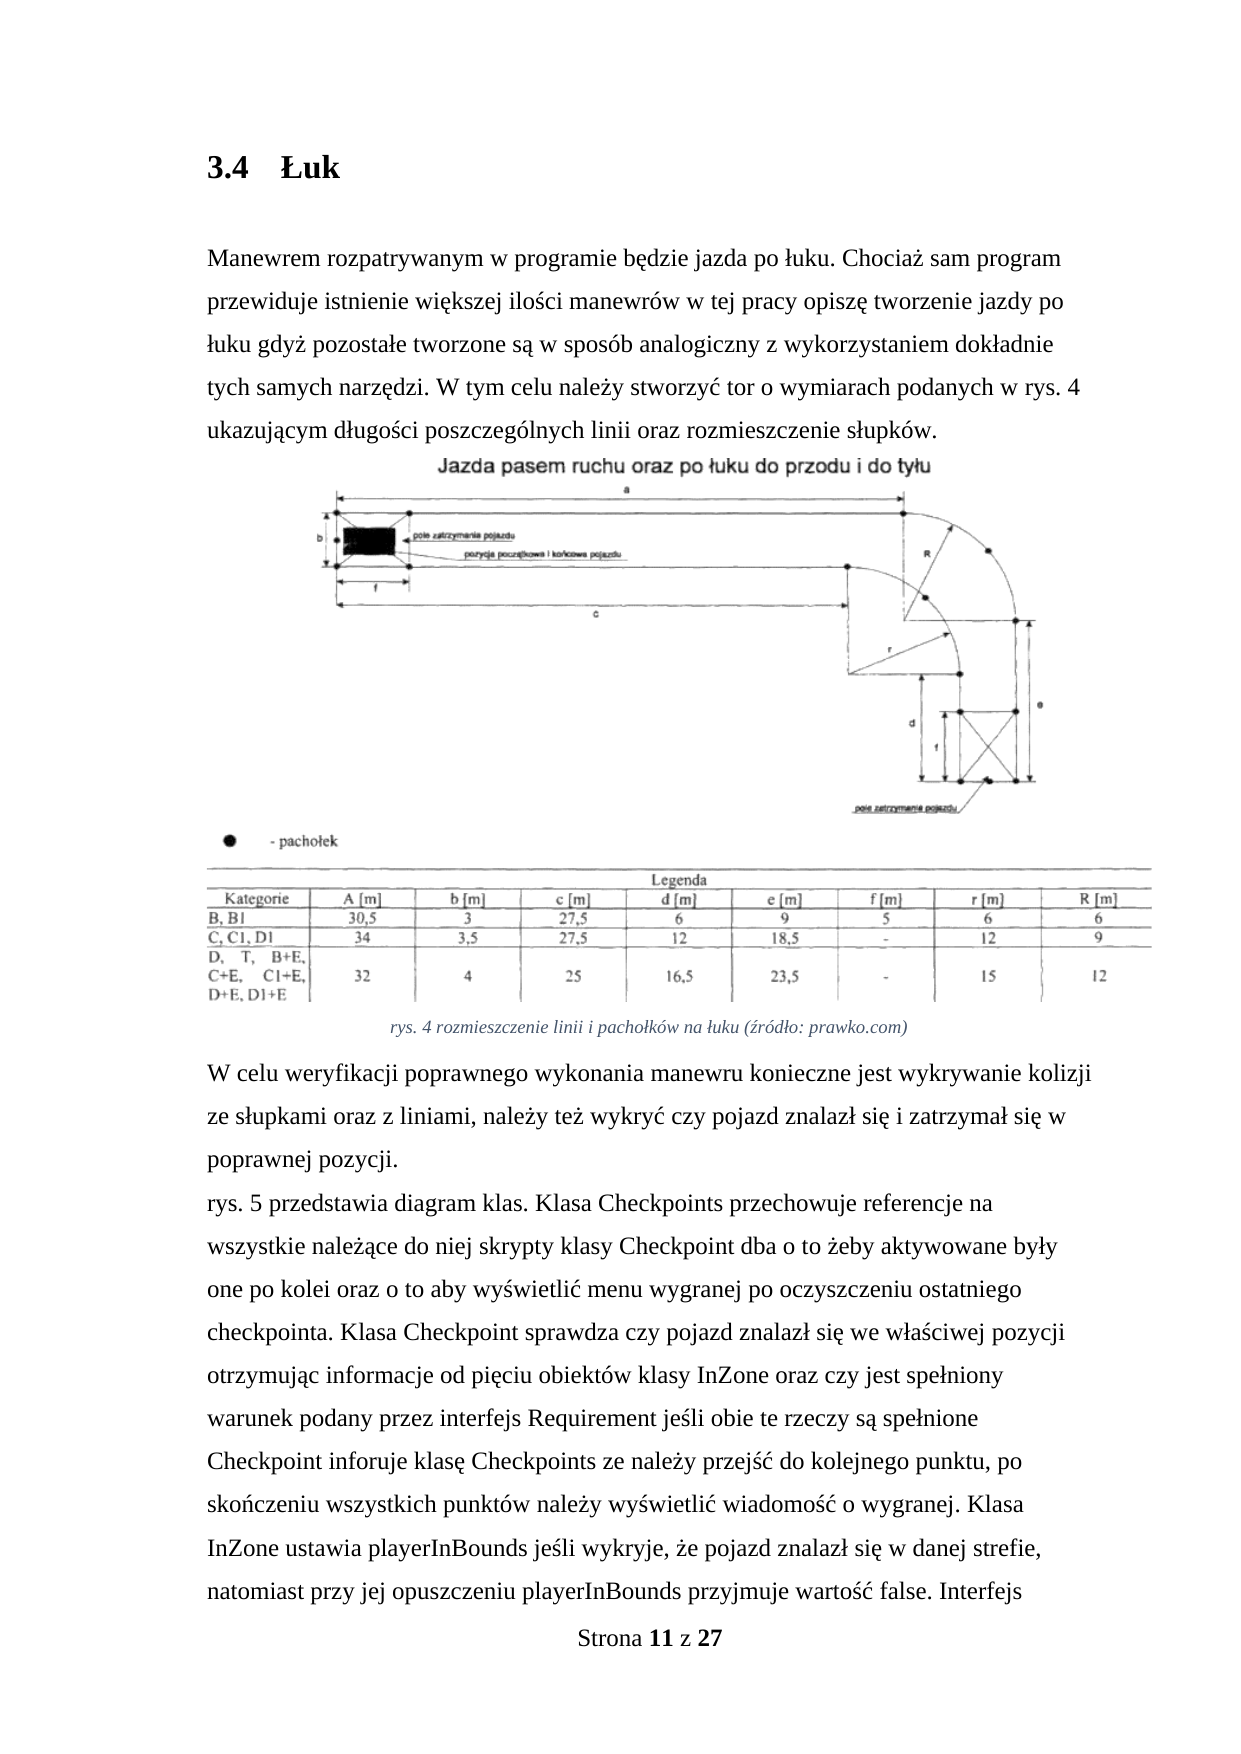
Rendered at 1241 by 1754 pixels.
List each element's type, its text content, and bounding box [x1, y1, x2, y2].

text Manewrem rozpatrywanym w programie będzie jazda po łuku. Chociaż sam program przewiduje istnienie większej ilości manewrów w tej pracy opiszę tworzenie jazdy po łuku gdyż pozostałe tworzone są w sposób analogiczny z wykorzystaniem dokładnie tych samych narzędzi. W tym celu należy stworzyć tor o wymiarach podanych w rys. 4 ukazującym długości poszczególnych linii oraz rozmieszczenie słupków. [207, 243, 1092, 444]
text rys. 4 rozmieszczenie linii i pachołków na łuku (źródło: prawko.com) [207, 1016, 1092, 1037]
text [207, 1188, 1092, 1604]
text W celu weryfikacji poprawnego wykonania manewru konieczne jest wykrywanie kolizji ze słupkami oraz z liniami, należy też wykryć czy pojazd znalazł się i zatrzymał się w poprawnej pozycji. [207, 1058, 1092, 1173]
picture [206, 458, 1152, 1002]
subtitle Łuk [207, 148, 1092, 186]
